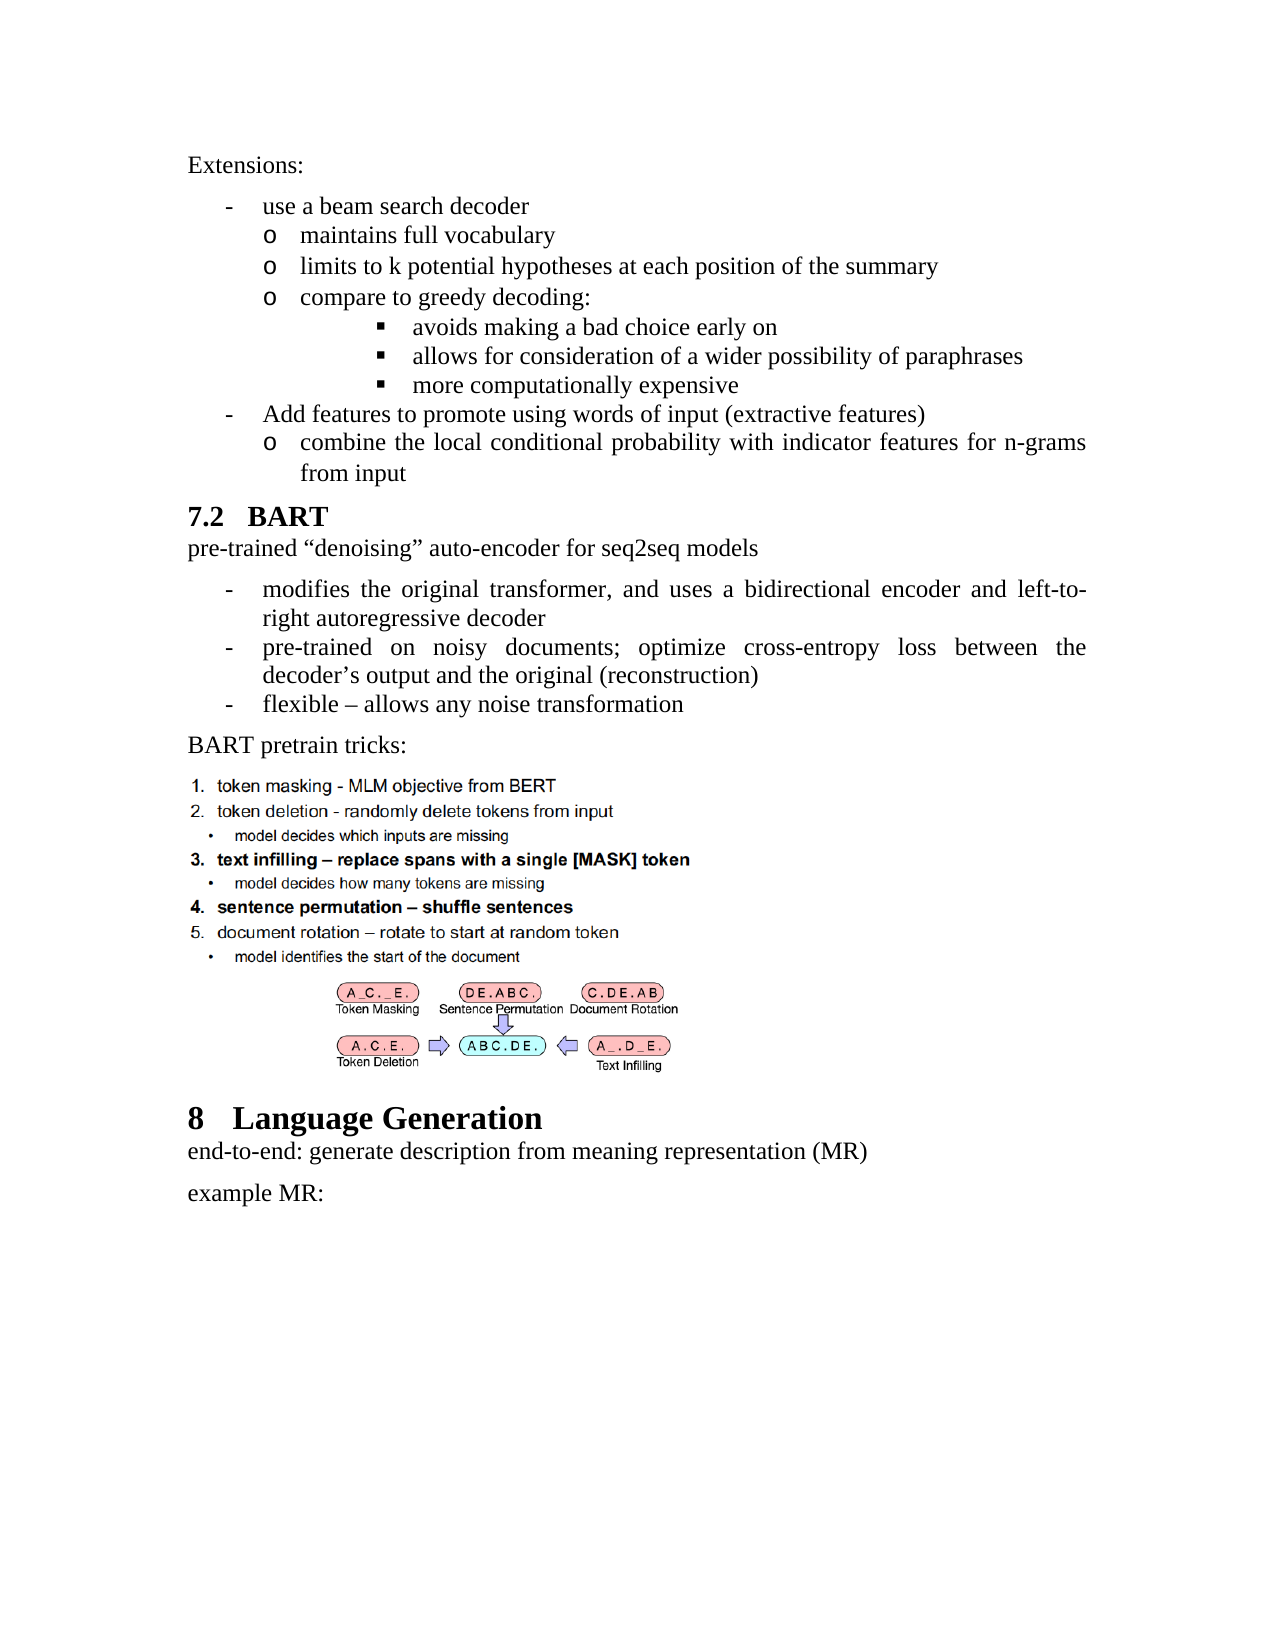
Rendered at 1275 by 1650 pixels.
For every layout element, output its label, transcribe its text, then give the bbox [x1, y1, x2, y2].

text Extensions: [187, 150, 1087, 179]
list allows for consideration of a wider possibility of paraphrases [375, 341, 1087, 370]
list Add features to promote using words of input (extractive features) [225, 399, 1087, 427]
list flexible – allows any noise transformation [225, 689, 1087, 718]
list combine the local conditional probability with indicator features for n-grams from input [262, 427, 1087, 487]
list use a beam search decoder [225, 191, 1087, 220]
list compare to greedy decoding: [262, 282, 1087, 312]
list more computationally expensive [375, 370, 1087, 399]
text BART pretrain tricks: [187, 731, 1087, 759]
text pre-trained “denoising” auto-encoder for seq2seq models [187, 533, 1087, 562]
list maintains full vocabulary [262, 220, 1087, 251]
list pre-trained on noisy documents; optimize cross-entropy loss between the decoder’s output and the original (reconstruction) [225, 632, 1087, 689]
picture [187, 771, 693, 1074]
list limits to k potential hypotheses at each position of the summary [262, 251, 1087, 282]
list modifies the original transformer, and uses a bidirectional encoder and left-to-right autoregressive decoder [225, 574, 1087, 632]
list avoids making a bad choice early on [375, 312, 1087, 341]
subtitle Language Generation [187, 1098, 1087, 1136]
text example MR: [187, 1178, 1087, 1206]
text end-to-end: generate description from meaning representation (MR) [187, 1136, 1087, 1165]
subtitle BART [187, 499, 1087, 533]
